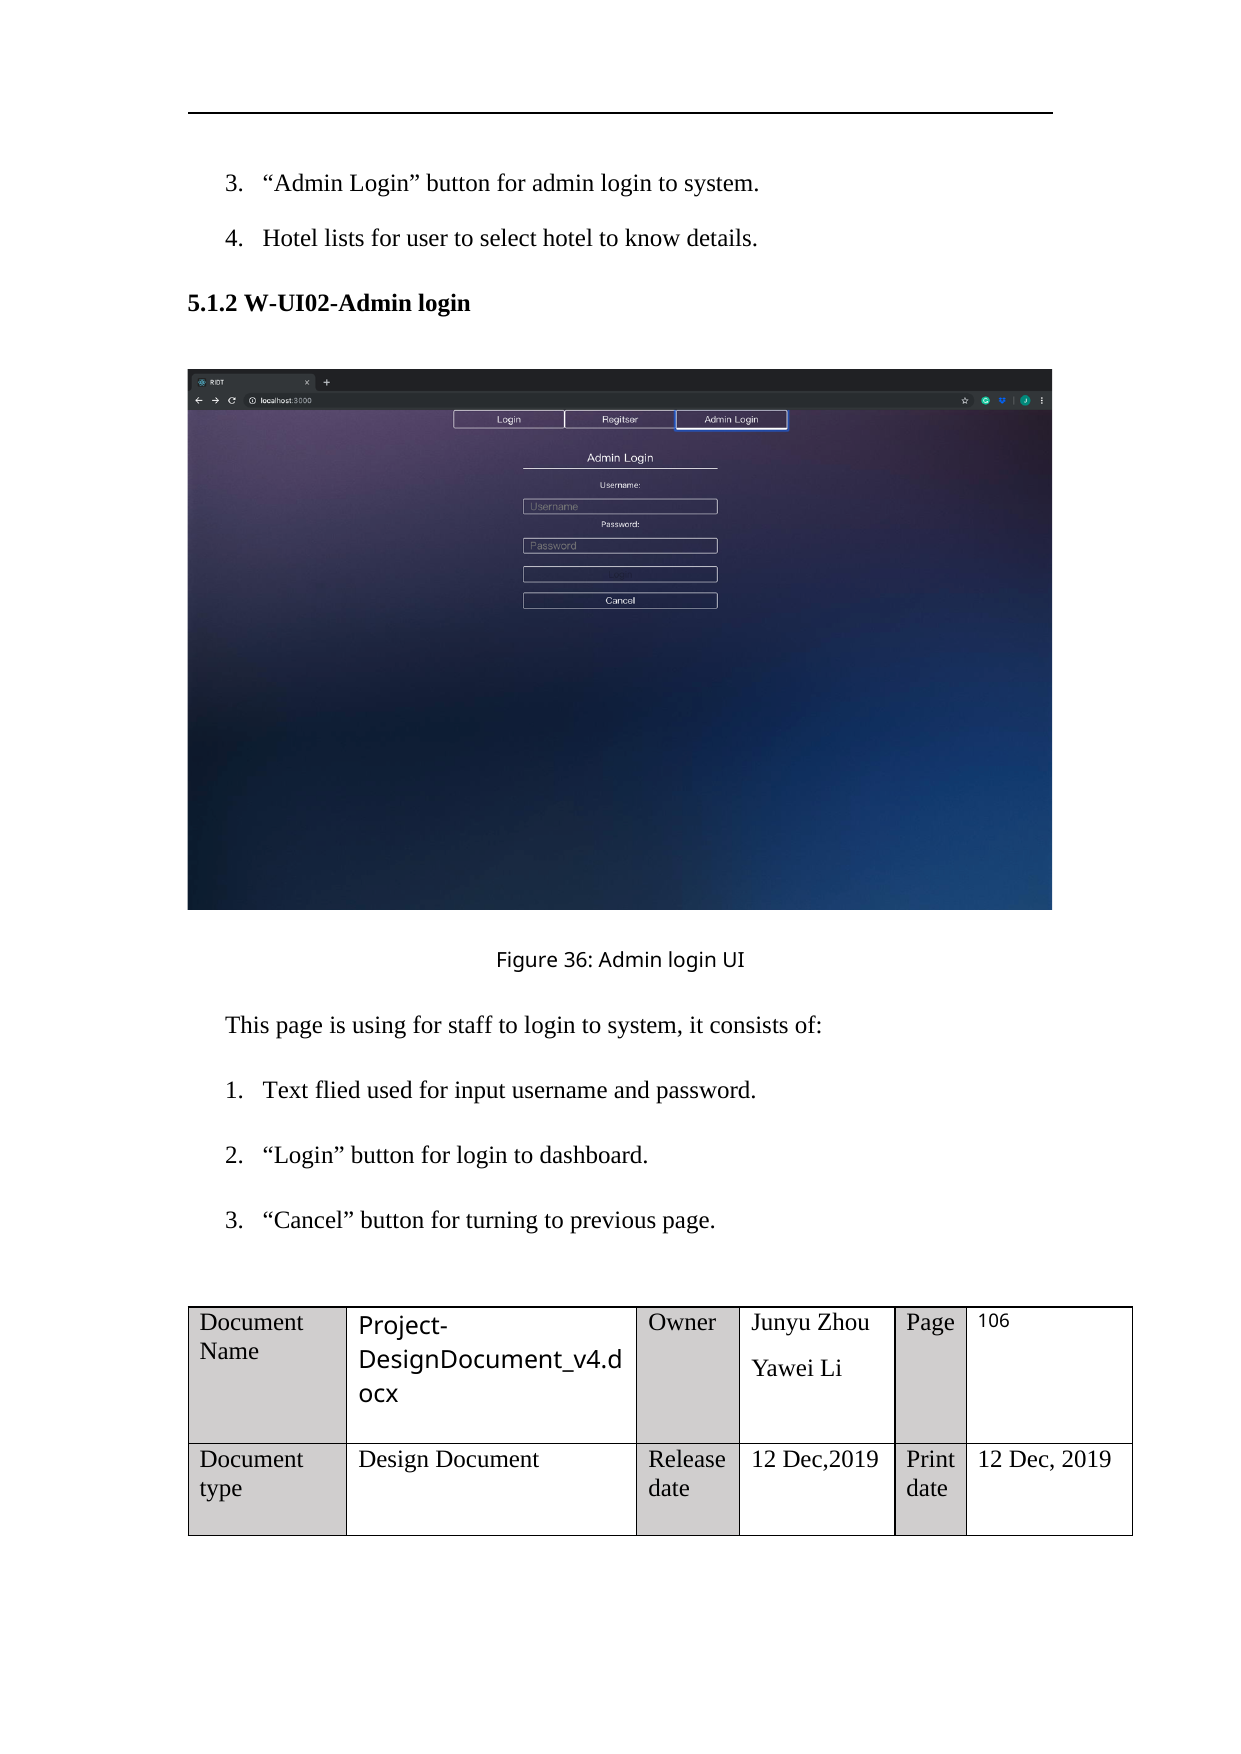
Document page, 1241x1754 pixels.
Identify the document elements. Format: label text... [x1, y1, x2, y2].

list “Admin Login” button for admin login to system. [225, 166, 1053, 200]
text Figure 36: Admin login UI [187, 942, 1053, 976]
picture [187, 369, 1053, 910]
text This page is using for staff to login to system, it consists of: [187, 1007, 1053, 1041]
list “Cancel” button for turning to previous page. [225, 1202, 1053, 1236]
list Hotel lists for user to select hotel to know details. [225, 221, 1053, 254]
subtitle 5.1.2 W-UI02-Admin login [187, 286, 1053, 320]
list Text flied used for input username and password. [225, 1072, 1053, 1106]
list “Login” button for login to dashboard. [225, 1137, 1053, 1171]
